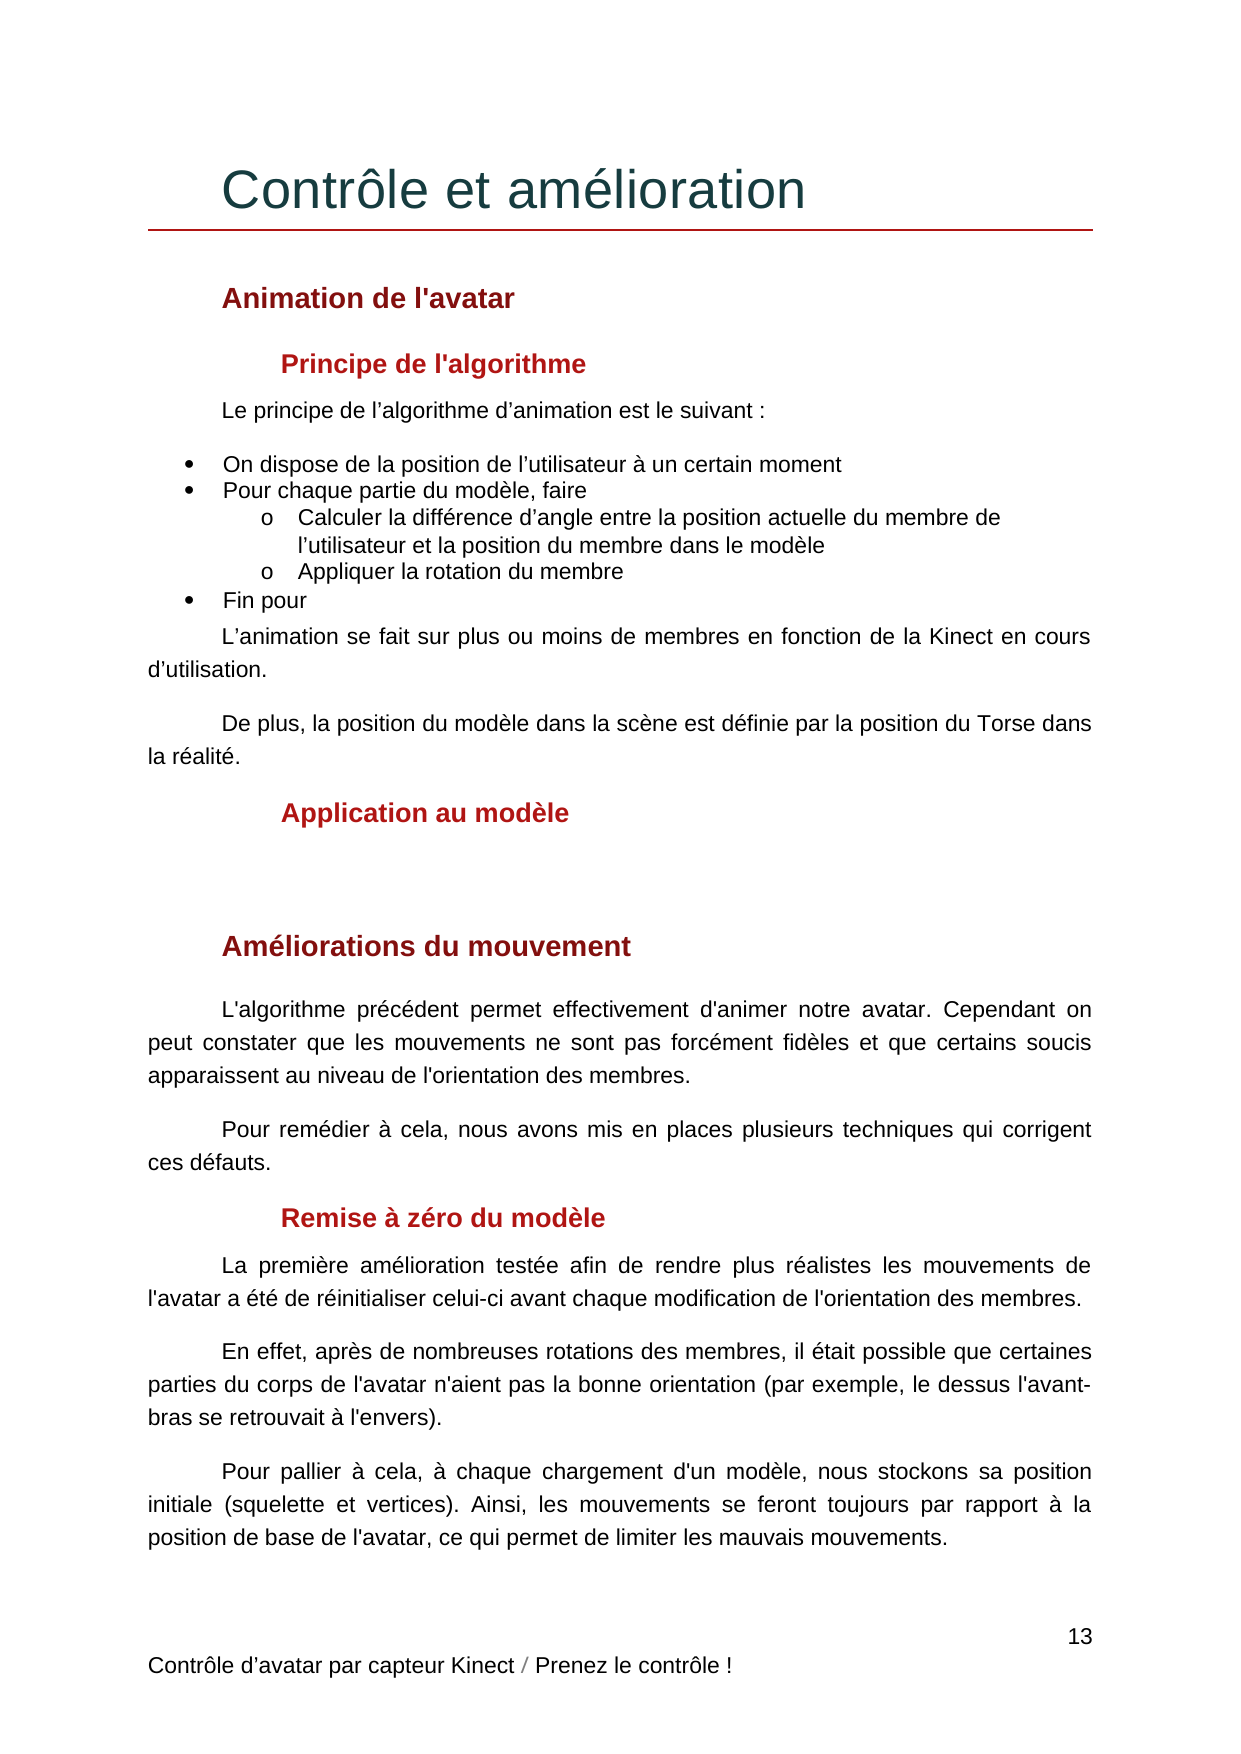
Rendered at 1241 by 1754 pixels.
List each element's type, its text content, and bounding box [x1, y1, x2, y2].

subtitle Remise à zéro du modèle [148, 1202, 1093, 1233]
text De plus, la position du modèle dans la scène est définie par la position du Torse dans la réalité. [148, 710, 1093, 769]
list Calculer la différence d’angle entre la position actuelle du membre de l’utilisateur et la position du membre dans le modèle [260, 503, 1093, 558]
text En effet, après de nombreuses rotations des membres, il était possible que certaines parties du corps de l'avatar n'aient pas la bonne orientation (par exemple, le dessus l'avant-bras se retrouvait à l'envers). [148, 1338, 1093, 1431]
subtitle Améliorations du mouvement [148, 929, 1093, 963]
text Pour remédier à cela, nous avons mis en places plusieurs techniques qui corrigent ces défauts. [148, 1116, 1093, 1175]
list Appliquer la rotation du membre [260, 558, 1093, 587]
text La première amélioration testée afin de rendre plus réalistes les mouvements de l'avatar a été de réinitialiser celui-ci avant chaque modification de l'orientation des membres. [148, 1252, 1093, 1311]
text Le principe de l’algorithme d’animation est le suivant : [148, 397, 1093, 423]
title Contrôle et amélioration [148, 158, 1093, 229]
subtitle Application au modèle [148, 797, 1093, 828]
subtitle Principe de l'algorithme [148, 348, 1093, 379]
text Pour pallier à cela, à chaque chargement d'un modèle, nous stockons sa position initiale (squelette et vertices). Ainsi, les mouvements se feront toujours par rapport à la position de base de l'avatar, ce qui permet de limiter les mauvais mouvements. [148, 1458, 1093, 1550]
list On dispose de la position de l’utilisateur à un certain moment [185, 451, 1093, 477]
list Fin pour [185, 587, 1093, 613]
text L’animation se fait sur plus ou moins de membres en fonction de la Kinect en cours d’utilisation. [148, 623, 1093, 683]
text L'algorithme précédent permet effectivement d'animer notre avatar. Cependant on peut constater que les mouvements ne sont pas forcément fidèles et que certains soucis apparaissent au niveau de l'orientation des membres. [148, 996, 1093, 1088]
list Pour chaque partie du modèle, faire [185, 477, 1093, 503]
subtitle Animation de l'avatar [148, 281, 1093, 314]
